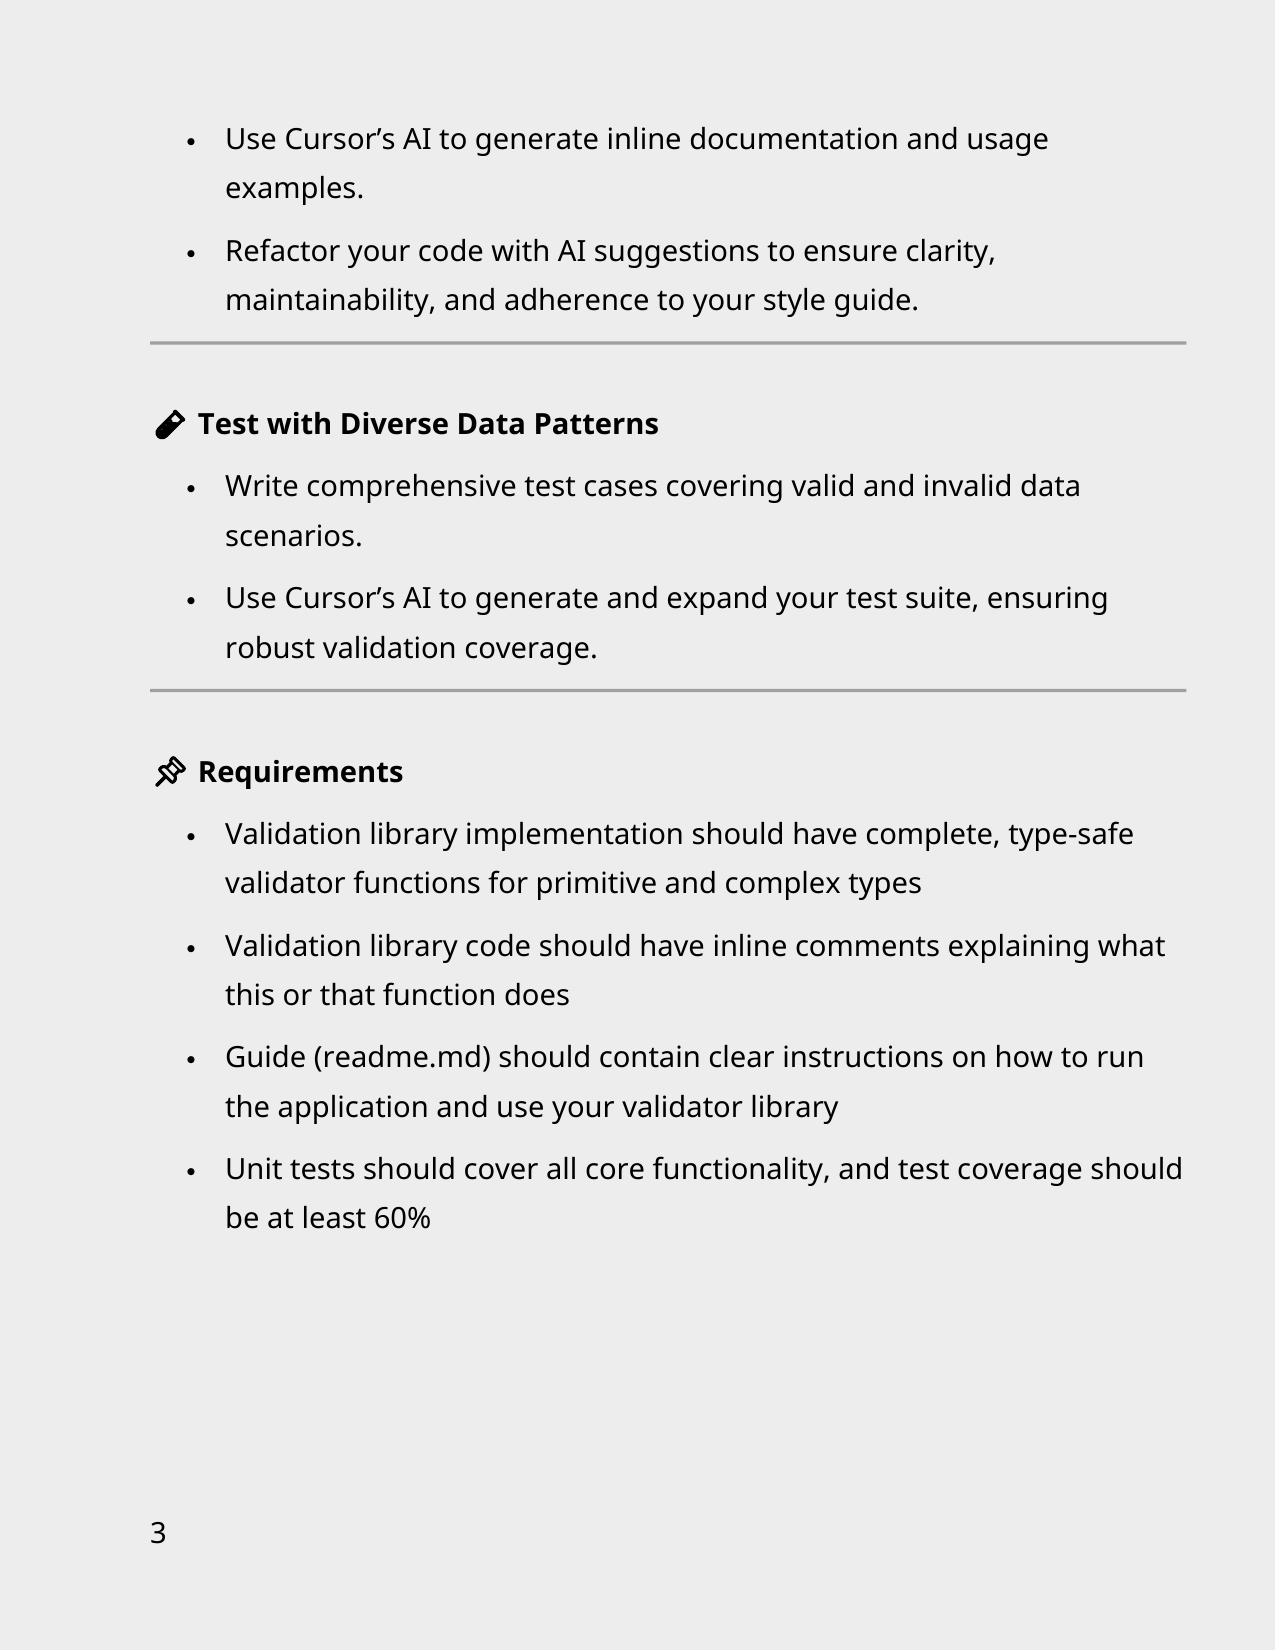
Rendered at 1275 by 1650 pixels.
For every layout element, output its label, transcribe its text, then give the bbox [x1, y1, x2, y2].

list Validation library code should have inline comments explaining what this or that function does [187, 925, 1186, 1014]
list Unit tests should cover all core functionality, and test coverage should be at least 60% [187, 1148, 1186, 1237]
list Use Cursor’s AI to generate inline documentation and usage examples. [187, 118, 1186, 207]
list Use Cursor’s AI to generate and expand your test suite, ensuring robust validation coverage. [187, 577, 1186, 667]
list Refactor your code with AI suggestions to ensure clarity, maintainability, and adherence to your style guide. [187, 230, 1186, 319]
text 📌 Requirements [150, 751, 1186, 791]
list Guide (readme.md) should contain clear instructions on how to run the application and use your validator library [187, 1036, 1186, 1126]
list Write comprehensive test cases covering valid and invalid data scenarios. [187, 466, 1186, 555]
list Validation library implementation should have complete, type-safe validator functions for primitive and complex types [187, 813, 1186, 902]
text 🧪 Test with Diverse Data Patterns [150, 403, 1186, 443]
